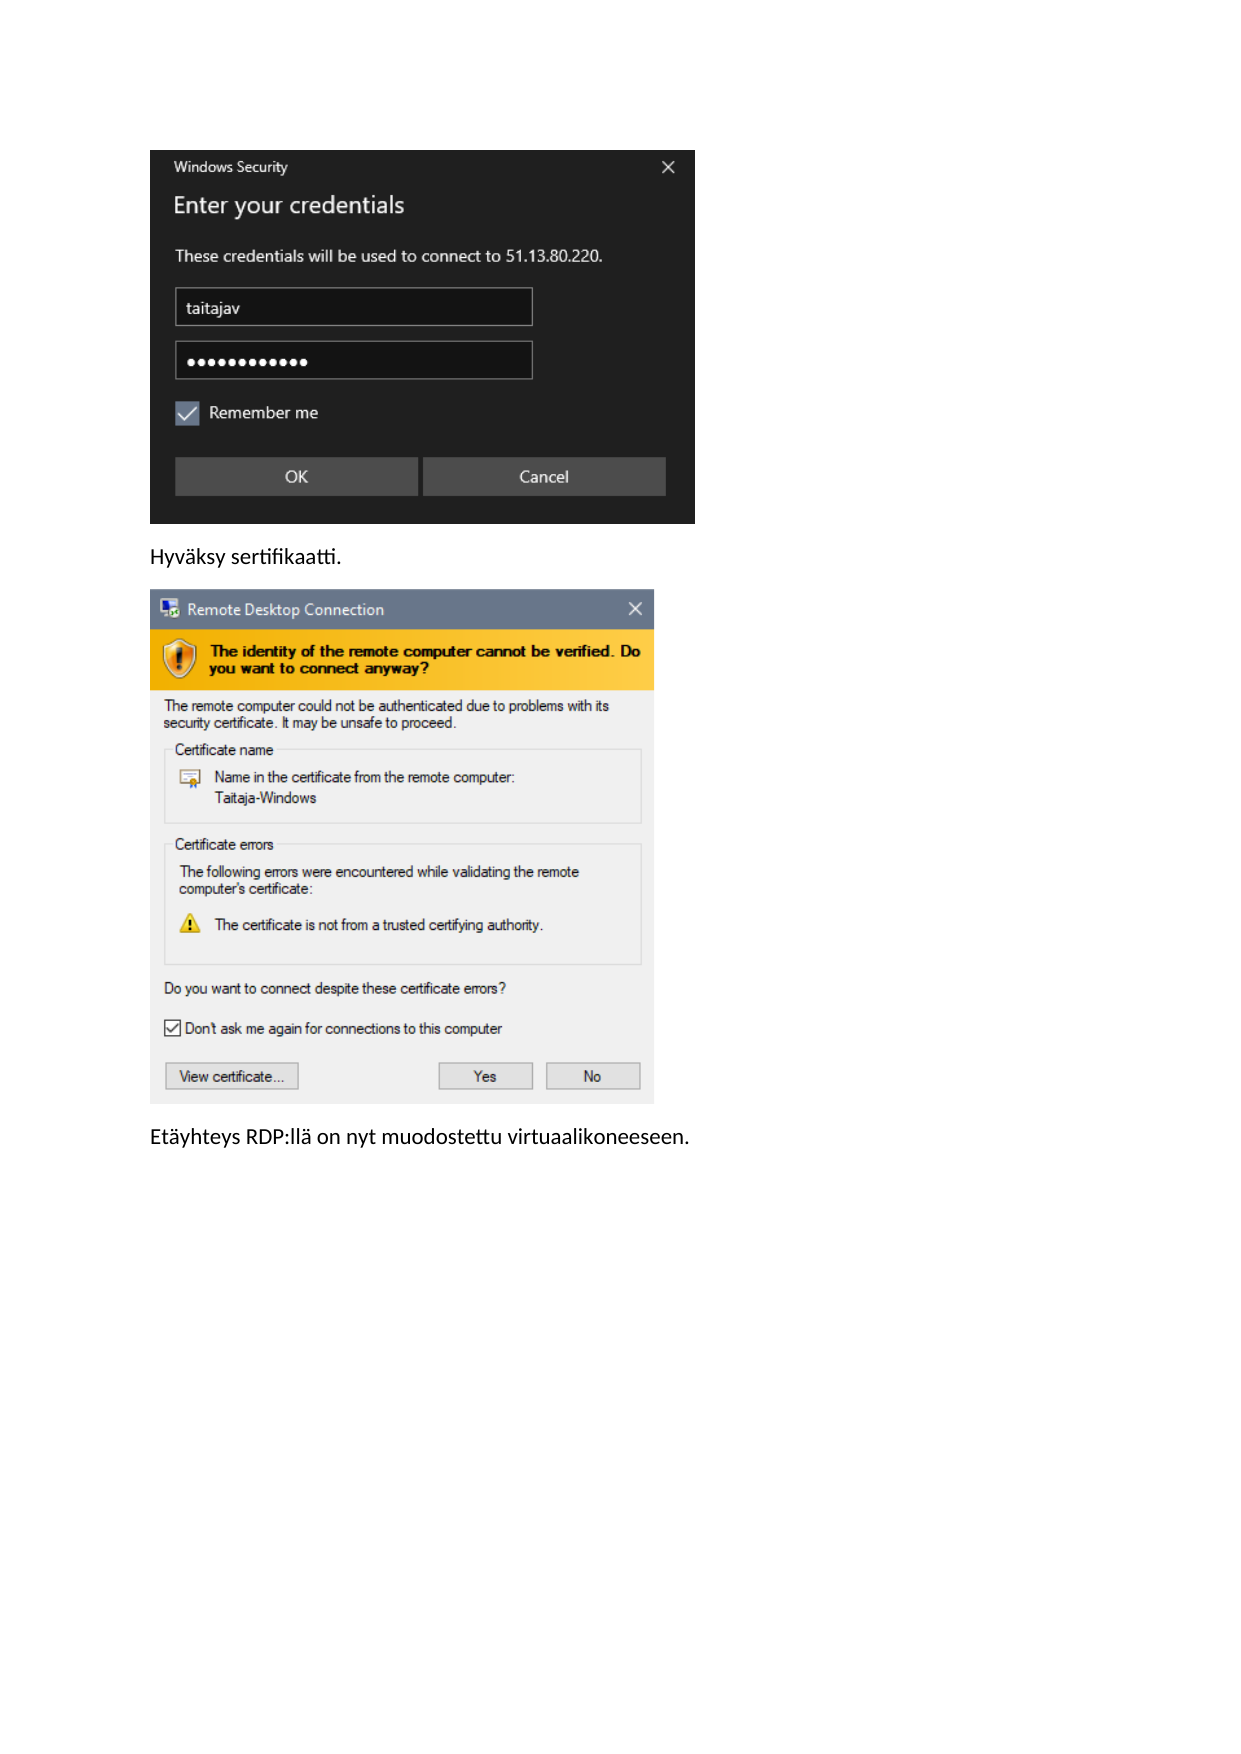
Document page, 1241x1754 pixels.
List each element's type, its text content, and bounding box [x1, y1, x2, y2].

text Hyväksy sertifikaatti. [150, 542, 1090, 570]
text Etäyhteys RDP:llä on nyt muodostettu virtuaalikoneeseen. [150, 1122, 1090, 1151]
picture [150, 150, 695, 524]
picture [150, 589, 655, 1104]
